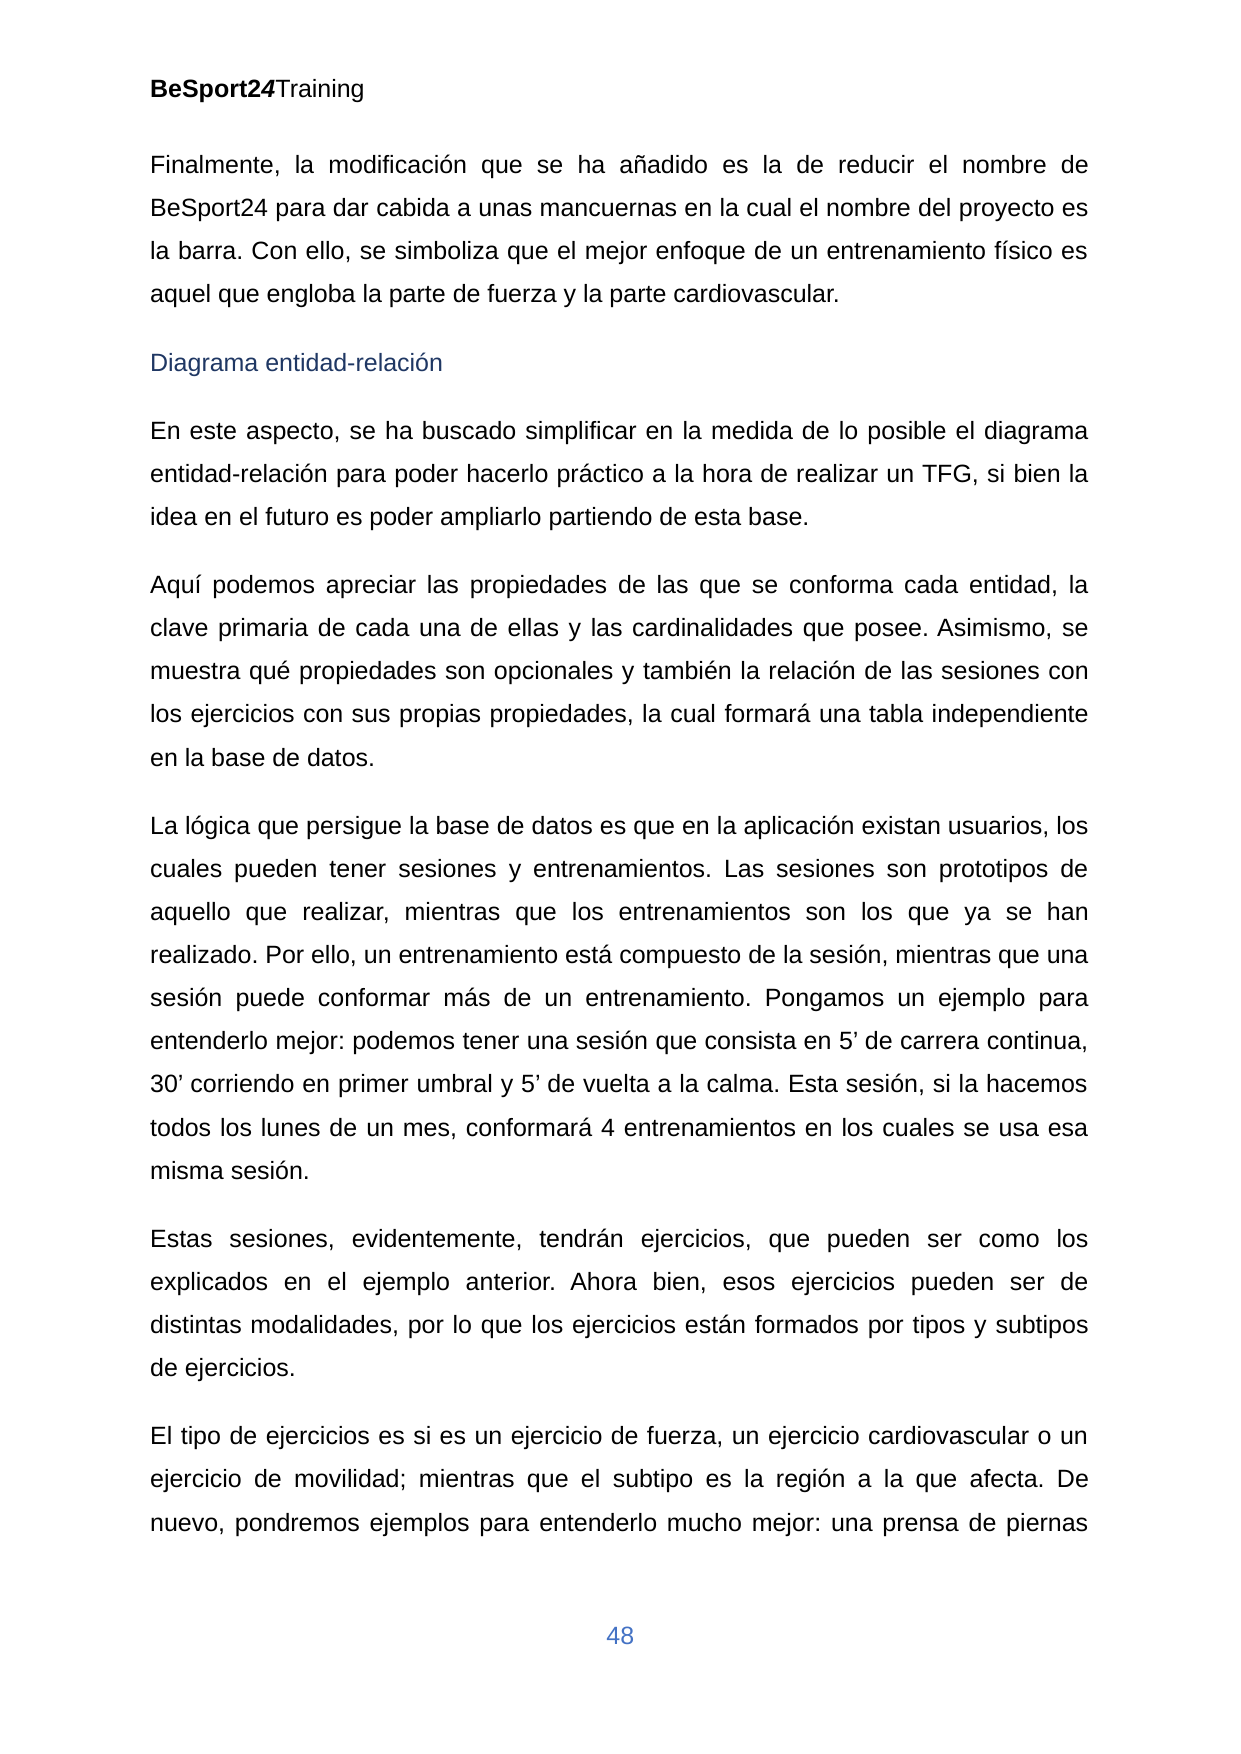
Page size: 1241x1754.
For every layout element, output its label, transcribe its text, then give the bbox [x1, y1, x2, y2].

text La lógica que persigue la base de datos es que en la aplicación existan usuarios, los cuales pueden tener sesiones y entrenamientos. Las sesiones son prototipos de aquello que realizar, mientras que los entrenamientos son los que ya se han realizado. Por ello, un entrenamiento está compuesto de la sesión, mientras que una sesión puede conformar más de un entrenamiento. Pongamos un ejemplo para entenderlo mejor: podemos tener una sesión que consista en 5’ de carrera continua, 30’ corriendo en primer umbral y 5’ de vuelta a la calma. Esta sesión, si la hacemos todos los lunes de un mes, conformará 4 entrenamientos en los cuales se usa esa misma sesión. [150, 811, 1090, 1184]
subtitle Diagrama entidad-relación [150, 347, 1090, 376]
text Estas sesiones, evidentemente, tendrán ejercicios, que pueden ser como los explicados en el ejemplo anterior. Ahora bien, esos ejercicios pueden ser de distintas modalidades, por lo que los ejercicios están formados por tipos y subtipos de ejercicios. [150, 1224, 1090, 1382]
text Finalmente, la modificación que se ha añadido es la de reducir el nombre de BeSport24 para dar cabida a unas mancuernas en la cual el nombre del proyecto es la barra. Con ello, se simboliza que el mejor enfoque de un entrenamiento físico es aquel que engloba la parte de fuerza y la parte cardiovascular. [150, 150, 1090, 308]
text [150, 1421, 1090, 1536]
text Aquí podemos apreciar las propiedades de las que se conforma cada entidad, la clave primaria de cada una de ellas y las cardinalidades que posee. Asimismo, se muestra qué propiedades son opcionales y también la relación de las sesiones con los ejercicios con sus propias propiedades, la cual formará una tabla independiente en la base de datos. [150, 570, 1090, 771]
text En este aspecto, se ha buscado simplificar en la medida de lo posible el diagrama entidad-relación para poder hacerlo práctico a la hora de realizar un TFG, si bien la idea en el futuro es poder ampliarlo partiendo de esta base. [150, 416, 1090, 531]
